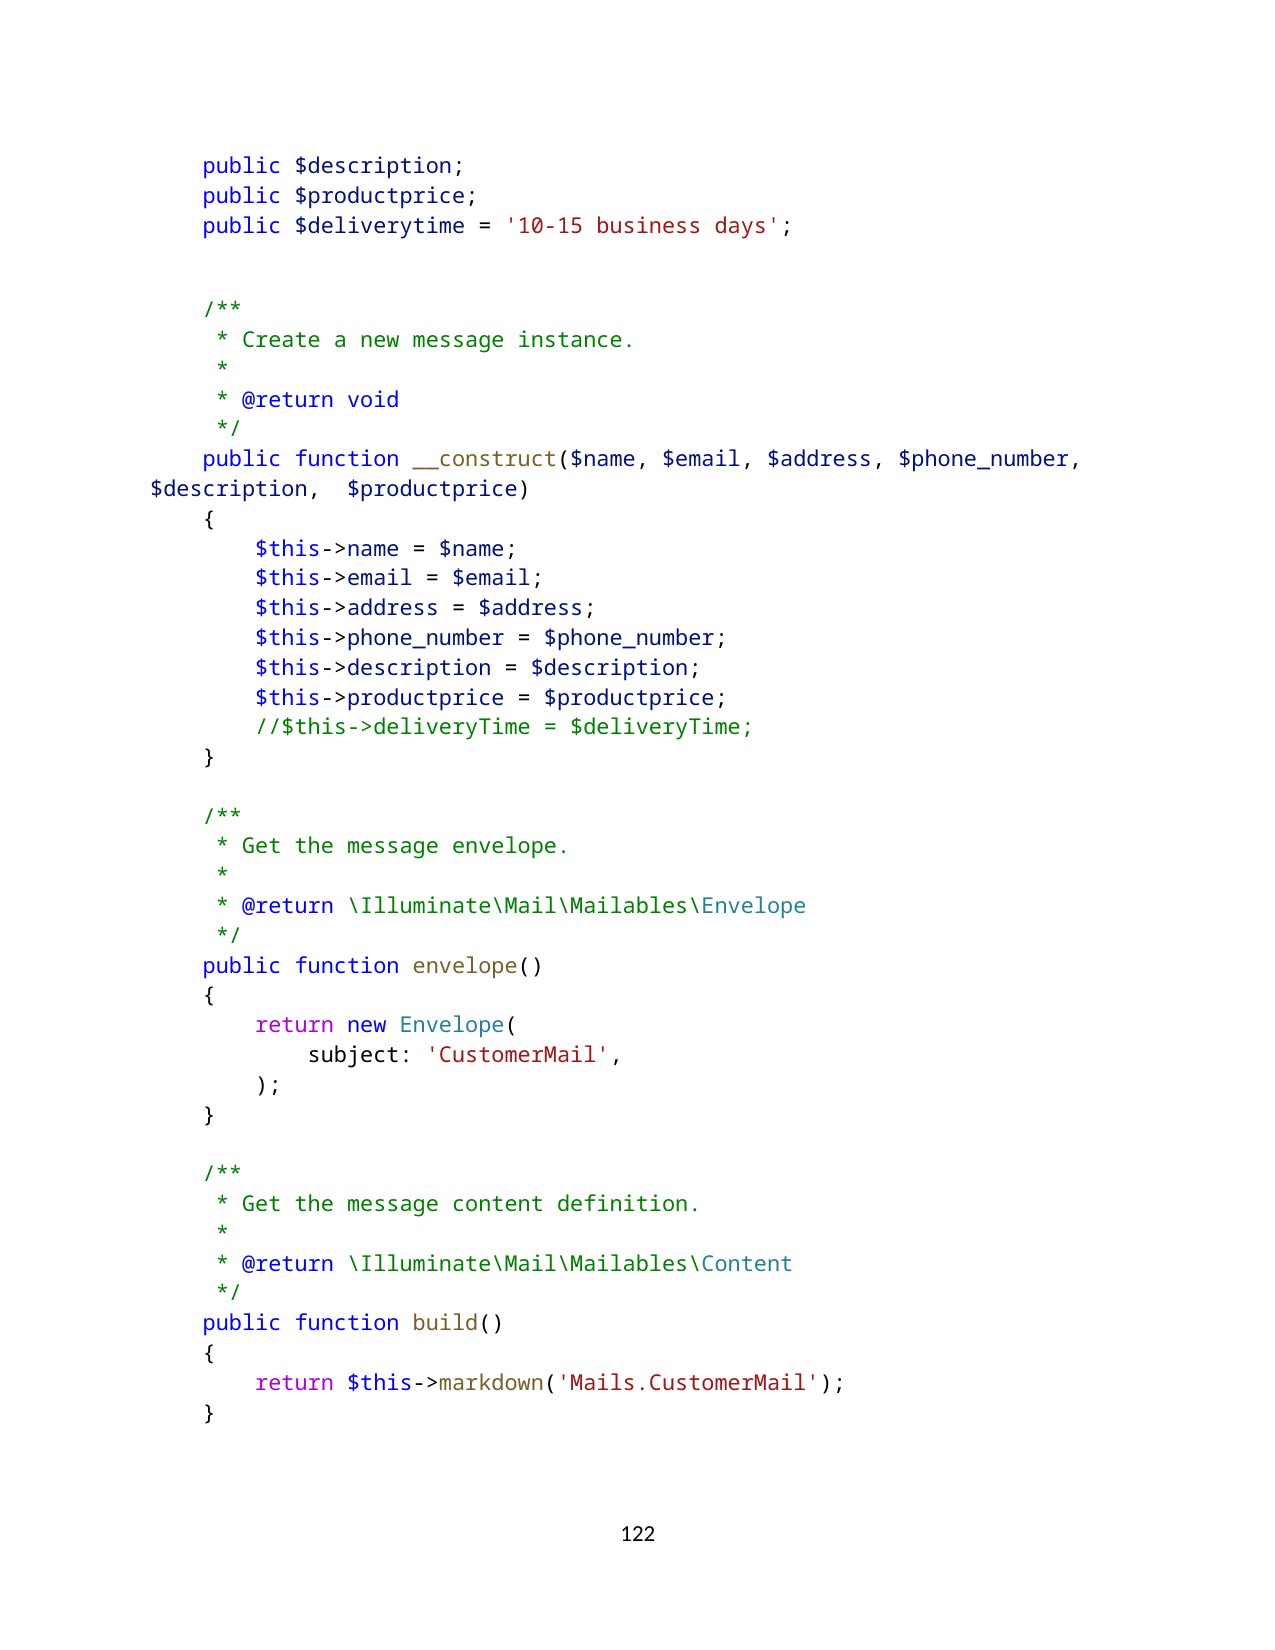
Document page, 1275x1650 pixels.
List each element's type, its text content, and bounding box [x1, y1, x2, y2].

text } [150, 1098, 1125, 1128]
text public function envelope() [150, 949, 1125, 979]
text { [150, 503, 1125, 532]
text { [150, 979, 1125, 1009]
text ); [150, 1069, 1125, 1098]
text * Get the message content definition. [150, 1188, 1125, 1218]
text */ [150, 413, 1125, 443]
text * [150, 1218, 1125, 1247]
text * [150, 860, 1125, 890]
text * @return \Illuminate\Mail\Mailables\Content [150, 1247, 1125, 1277]
text * Get the message envelope. [150, 830, 1125, 860]
text /** [150, 801, 1125, 830]
text return new Envelope( [150, 1009, 1125, 1039]
text * [150, 354, 1125, 383]
text public function build() [150, 1307, 1125, 1337]
text * Create a new message instance. [150, 324, 1125, 354]
text /** [150, 1158, 1125, 1188]
text $this->description = $description; [150, 652, 1125, 681]
text $this->address = $address; [150, 592, 1125, 622]
text * @return \Illuminate\Mail\Mailables\Envelope [150, 890, 1125, 920]
text * @return void [150, 383, 1125, 413]
text public $description; [150, 150, 1125, 180]
text $this->name = $name; [150, 532, 1125, 562]
text return $this->markdown('Mails.CustomerMail'); [150, 1367, 1125, 1396]
text subject: 'CustomerMail', [150, 1039, 1125, 1069]
text { [150, 1337, 1125, 1367]
text } [150, 1396, 1125, 1426]
text public function __construct($name, $email, $address, $phone_number, $description, $productprice) [150, 443, 1125, 503]
text $this->email = $email; [150, 562, 1125, 592]
text //$this->deliveryTime = $deliveryTime; [150, 711, 1125, 741]
text } [150, 741, 1125, 771]
text $this->phone_number = $phone_number; [150, 622, 1125, 652]
text $this->productprice = $productprice; [150, 681, 1125, 711]
text public $productprice; [150, 180, 1125, 209]
text /** [150, 294, 1125, 324]
text */ [150, 920, 1125, 949]
text public $deliverytime = '10-15 business days'; [150, 209, 1125, 239]
text */ [150, 1277, 1125, 1307]
